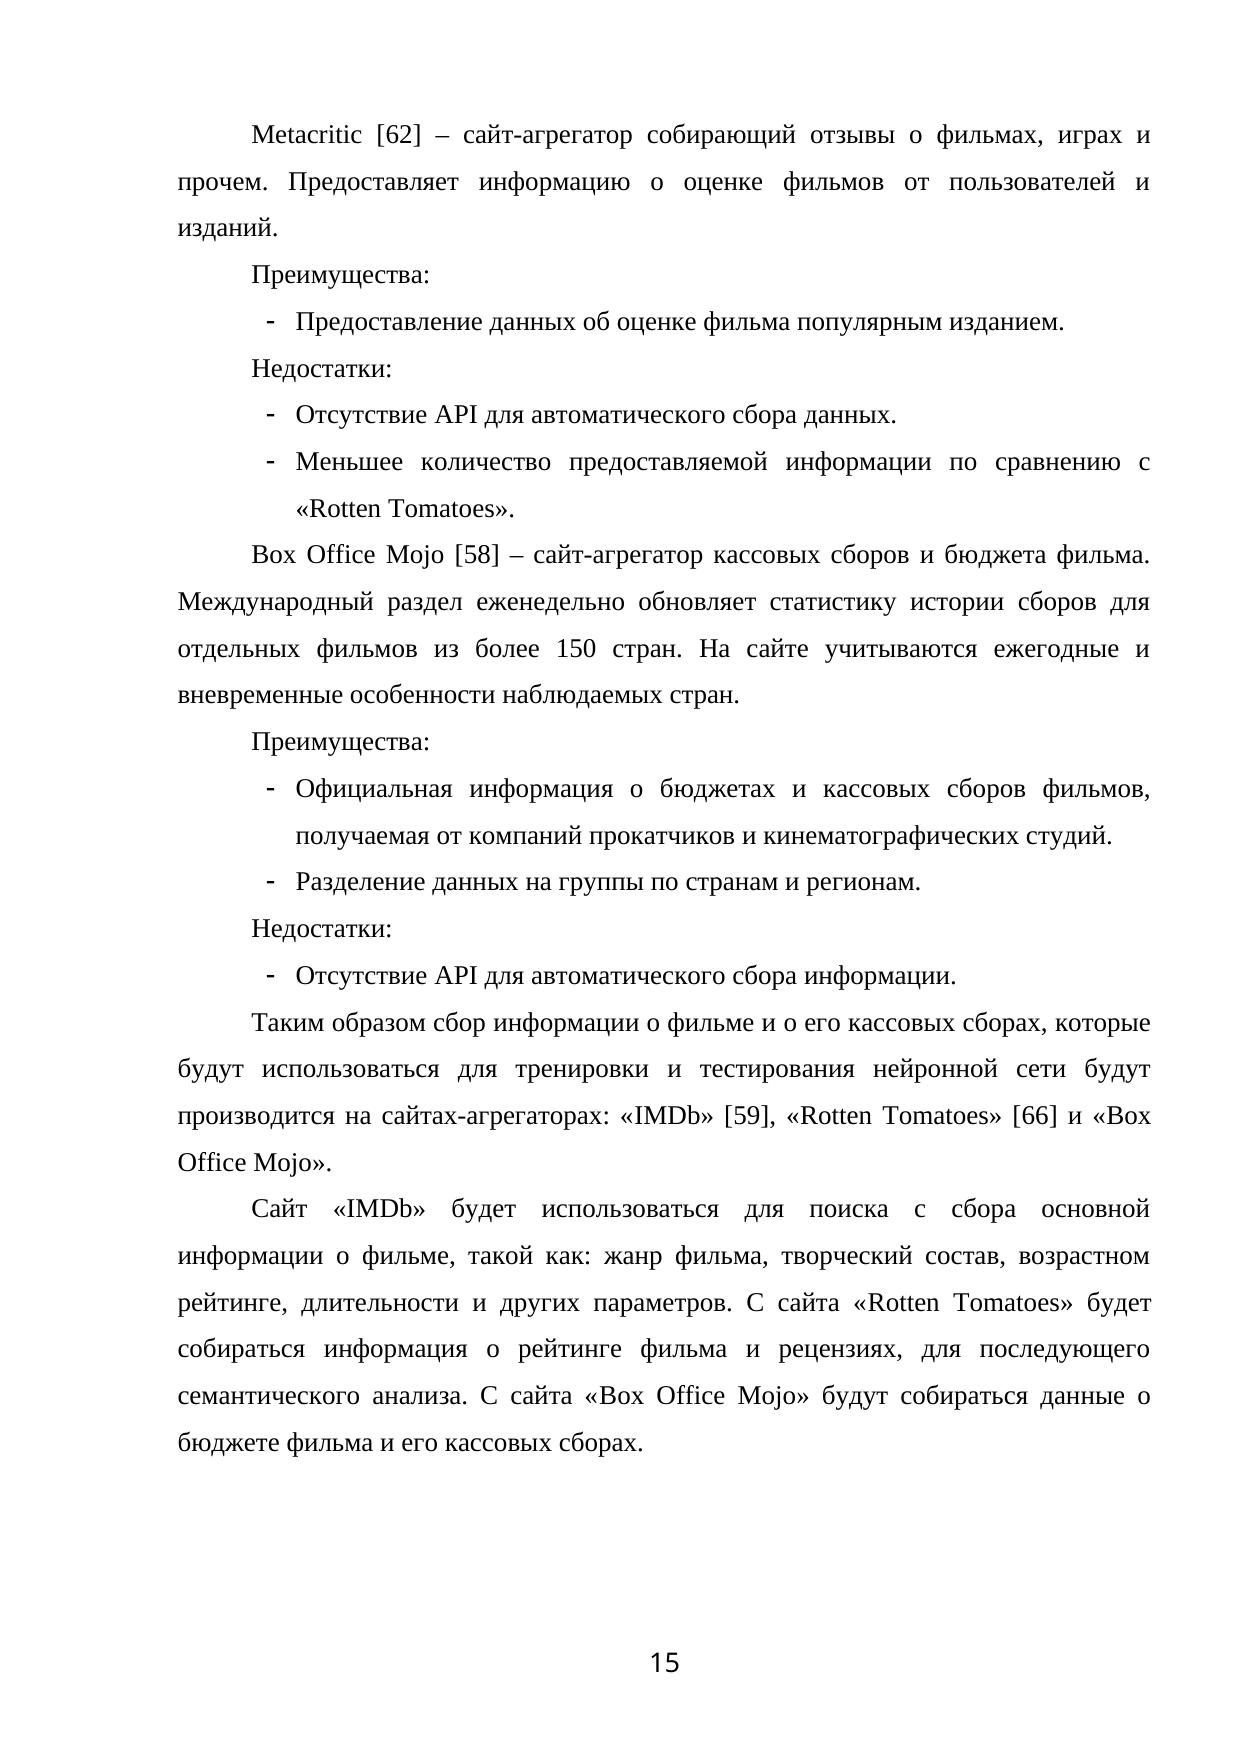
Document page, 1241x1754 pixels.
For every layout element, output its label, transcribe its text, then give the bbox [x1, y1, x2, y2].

text Недостатки: [177, 352, 1152, 383]
text Недостатки: [177, 912, 1152, 943]
list Меньшее количество предоставляемой информации по сравнению с «Rotten Tomatoes». [266, 445, 1152, 523]
text Таким образом сбор информации о фильме и о его кассовых сборах, которые будут использоваться для тренировки и тестирования нейронной сети будут производится на сайтах-агрегаторах: «IMDb» [59], «Rotten Tomatoes» [66] и «Box Office Mojo». [177, 1006, 1152, 1177]
list Отсутствие API для автоматического сбора данных. [266, 398, 1152, 429]
list Отсутствие API для автоматического сбора информации. [266, 959, 1152, 990]
list Разделение данных на группы по странам и регионам. [266, 865, 1152, 897]
text Преимущества: [177, 725, 1152, 756]
text Преимущества: [177, 258, 1152, 289]
list Официальная информация о бюджетах и кассовых сборов фильмов, получаемая от компаний прокатчиков и кинематографических студий. [266, 772, 1152, 850]
list Предоставление данных об оценке фильма популярным изданием. [266, 305, 1152, 336]
text Box Office Mojo [58] – сайт-агрегатор кассовых сборов и бюджета фильма. Международный раздел еженедельно обновляет статистику истории сборов для отдельных фильмов из более 150 стран. На сайте учитываются ежегодные и вневременные особенности наблюдаемых стран. [177, 539, 1152, 710]
text Сайт «IMDb» будет использоваться для поиска с сбора основной информации о фильме, такой как: жанр фильма, творческий состав, возрастном рейтинге, длительности и других параметров. С сайта «Rotten Tomatoes» будет собираться информация о рейтинге фильма и рецензиях, для последующего семантического анализа. С сайта «Box Office Mojo» будут собираться данные о бюджете фильма и его кассовых сборах. [177, 1192, 1152, 1457]
text Metacritic [62] – сайт-агрегатор собирающий отзывы о фильмах, играх и прочем. Предоставляет информацию о оценке фильмов от пользователей и изданий. [177, 118, 1152, 243]
